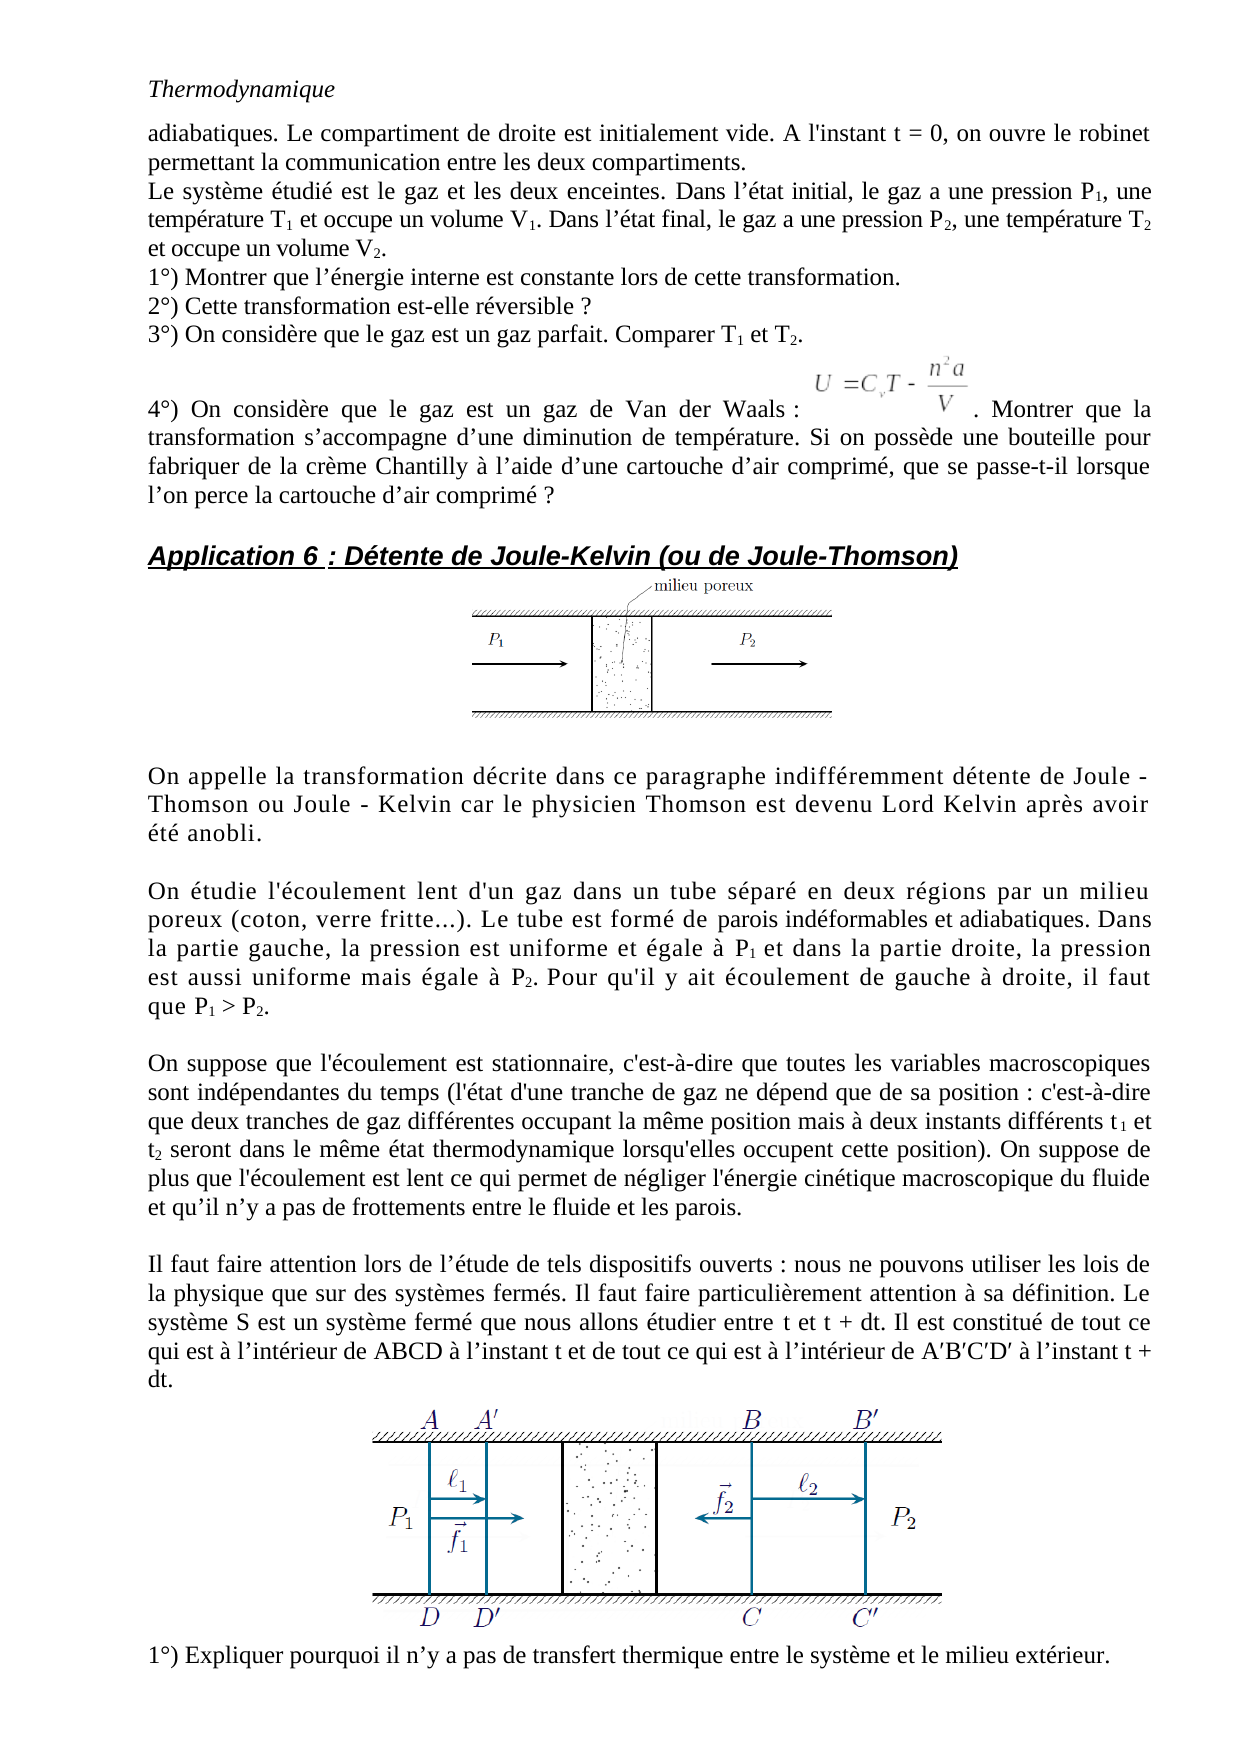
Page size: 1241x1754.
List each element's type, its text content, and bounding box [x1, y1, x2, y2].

text Il faut faire attention lors de l’étude de tels dispositifs ouverts : nous ne pouvons utiliser les lois de la physique que sur des systèmes fermés. Il faut faire particulièrement attention à sa définition. Le système S est un système fermé que nous allons étudier entre t et t + dt. Il est constitué de tout ce qui est à l’intérieur de ABCD à l’instant t et de tout ce qui est à l’intérieur de A′B′C′D′ à l’instant t + dt. [148, 1249, 1152, 1393]
text On suppose que l'écoulement est stationnaire, c'est-à-dire que toutes les variables macroscopiques sont indépendantes du temps (l'état d'une tranche de gaz ne dépend que de sa position : c'est-à-dire que deux tranches de gaz différentes occupant la même position mais à deux instants différents t1 et t2 seront dans le même état thermodynamique lorsqu'elles occupent cette position). On suppose de plus que l'écoulement est lent ce qui permet de négliger l'énergie cinétique macroscopique du fluide et qu’il n’y a pas de frottements entre le fluide et les parois. [148, 1048, 1152, 1221]
text 4°) On considère que le gaz est un gaz de Van der Waals : . Montrer que la transformation s’accompagne d’une diminution de température. Si on possède une bouteille pour fabriquer de la crème Chantilly à l’aide d’une cartouche d’air comprimé, que se passe-t-il lorsque l’on perce la cartouche d’air comprimé ? [148, 348, 1152, 509]
text 2°) Cette transformation est-elle réversible ? [148, 291, 1152, 319]
picture [346, 1393, 953, 1641]
text Application 6 : Détente de Joule-Kelvin (ou de Joule-Thomson) [148, 540, 1152, 571]
text Le système étudié est le gaz et les deux enceintes. Dans l’état initial, le gaz a une pression P1, une température T1 et occupe un volume V1. Dans l’état final, le gaz a une pression P2, une température T2 et occupe un volume V2. [148, 176, 1152, 262]
text On étudie l'écoulement lent d'un gaz dans un tube séparé en deux régions par un milieu poreux (coton, verre fritte...). Le tube est formé de parois indéformables et adiabatiques. Dans la partie gauche, la pression est uniforme et égale à P1 et dans la partie droite, la pression est aussi uniforme mais égale à P2. Pour qu'il y ait écoulement de gauche à droite, il faut que P1 > P2. [148, 876, 1152, 1019]
text 3°) On considère que le gaz est un gaz parfait. Comparer T1 et T2. [148, 319, 1152, 348]
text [148, 118, 1152, 176]
picture [460, 571, 839, 732]
text On appelle la transformation décrite dans ce paragraphe indifféremment détente de Joule - Thomson ou Joule - Kelvin car le physicien Thomson est devenu Lord Kelvin après avoir été anobli. [148, 761, 1150, 847]
text 1°) Expliquer pourquoi il n’y a pas de transfert thermique entre le système et le milieu extérieur. [148, 1640, 1152, 1669]
text 1°) Montrer que l’énergie interne est constante lors de cette transformation. [148, 262, 1152, 291]
